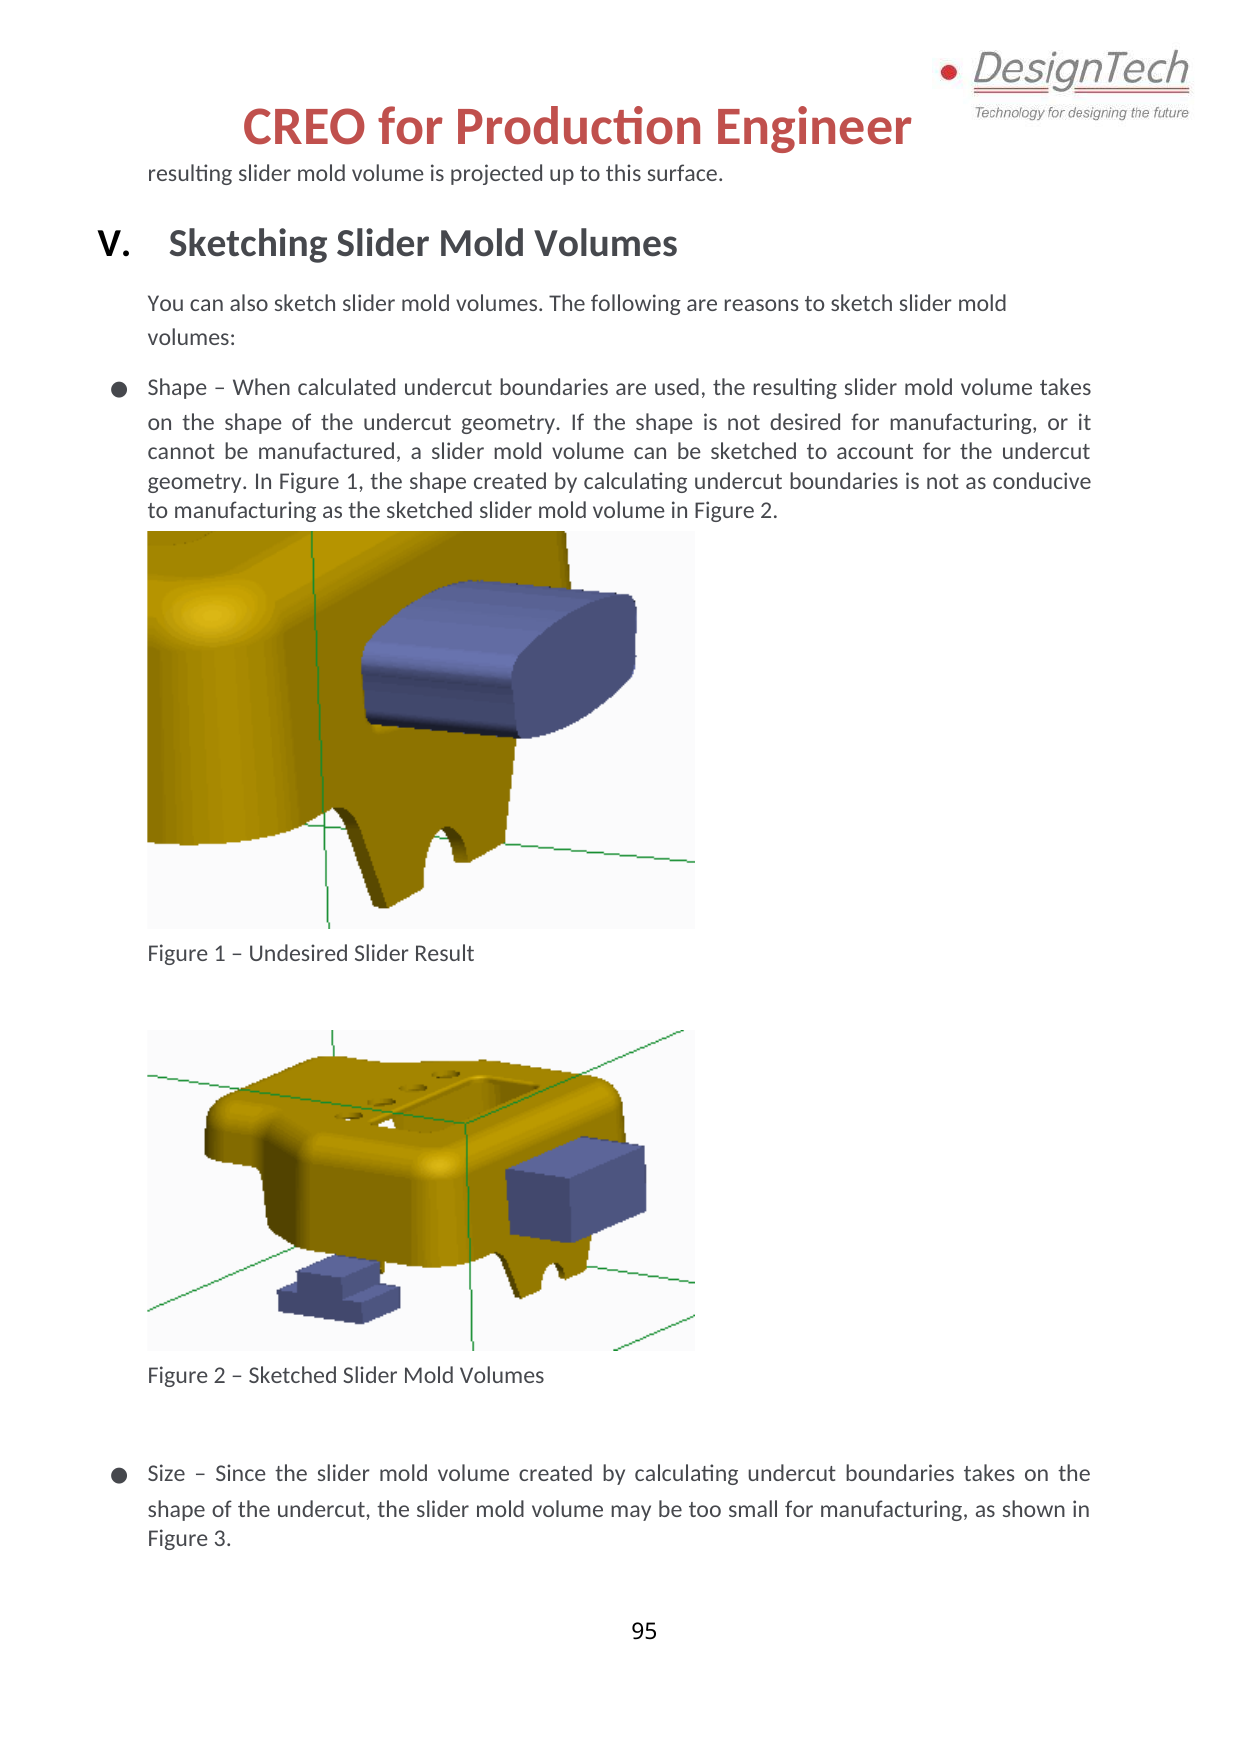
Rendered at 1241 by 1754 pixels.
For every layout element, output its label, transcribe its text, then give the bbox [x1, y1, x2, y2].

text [147, 158, 852, 188]
picture [932, 42, 1195, 127]
list Shape – When calculated undercut boundaries are used, the resulting slider mold volume takes on the shape of the undercut geometry. If the shape is not desired for manufacturing, or it cannot be manufactured, a slider mold volume can be sketched to account for the undercut geometry. In Figure 1, the shape created by calculating undercut boundaries is not as conducive to manufacturing as the sketched slider mold volume in Figure 2. [110, 364, 1093, 524]
text Figure 2 – Sketched Slider Mold Volumes [147, 1360, 1194, 1389]
list Sketching Slider Mold Volumes [131, 218, 1194, 267]
picture [147, 1030, 695, 1351]
picture [147, 531, 695, 929]
text Figure 1 – Undesired Slider Result [147, 938, 1194, 967]
list Size – Since the slider mold volume created by calculating undercut boundaries takes on the shape of the undercut, the slider mold volume may be too small for manufacturing, as shown in Figure 3. [110, 1451, 1093, 1552]
text You can also sketch slider mold volumes. The following are reasons to sketch slider mold volumes: [147, 288, 1093, 351]
